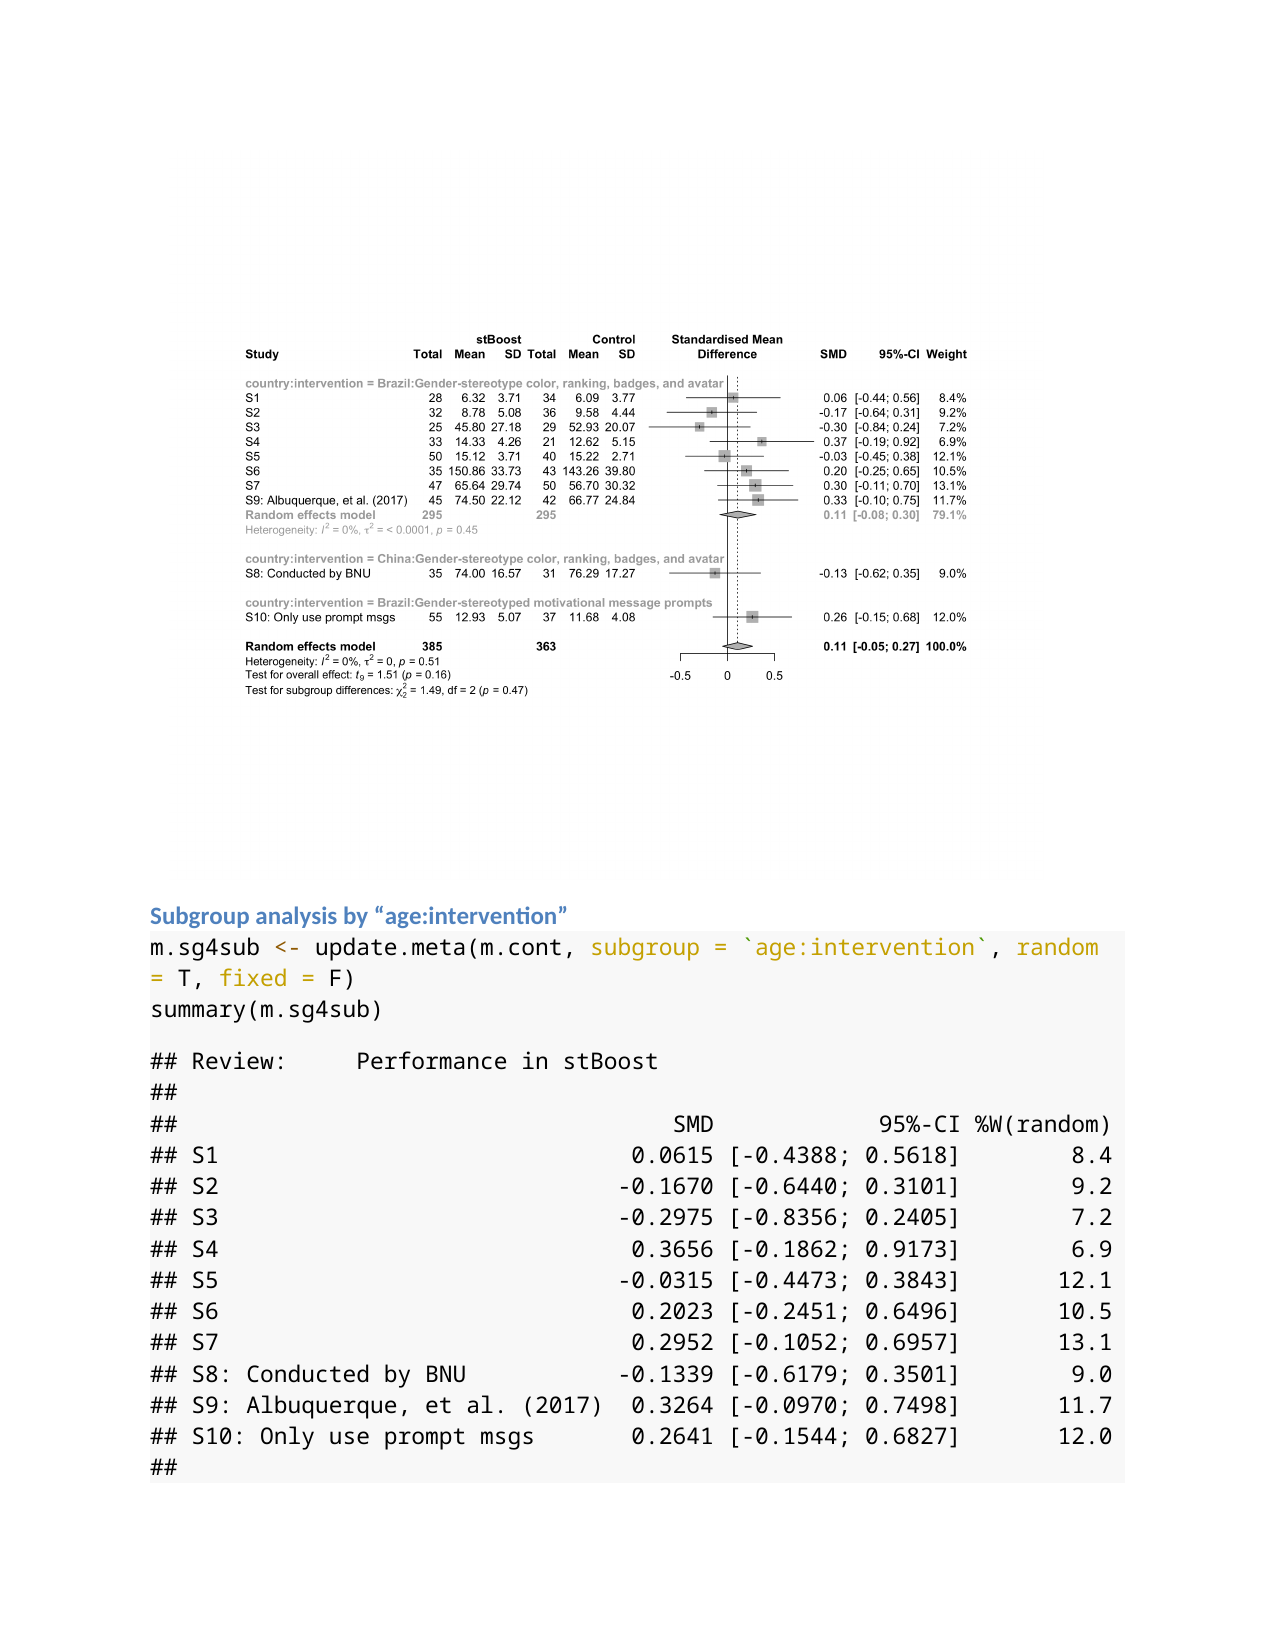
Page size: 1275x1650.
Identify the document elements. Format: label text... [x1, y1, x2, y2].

text m.sg4sub <- update.meta(m.cont, subgroup = `age:intervention`, random = T, fixed = F) summary(m.sg4sub) [356, 931, 1125, 1024]
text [150, 1045, 1125, 1483]
subtitle Subgroup analysis by “age:intervention” [150, 900, 1125, 931]
picture [168, 150, 1044, 880]
